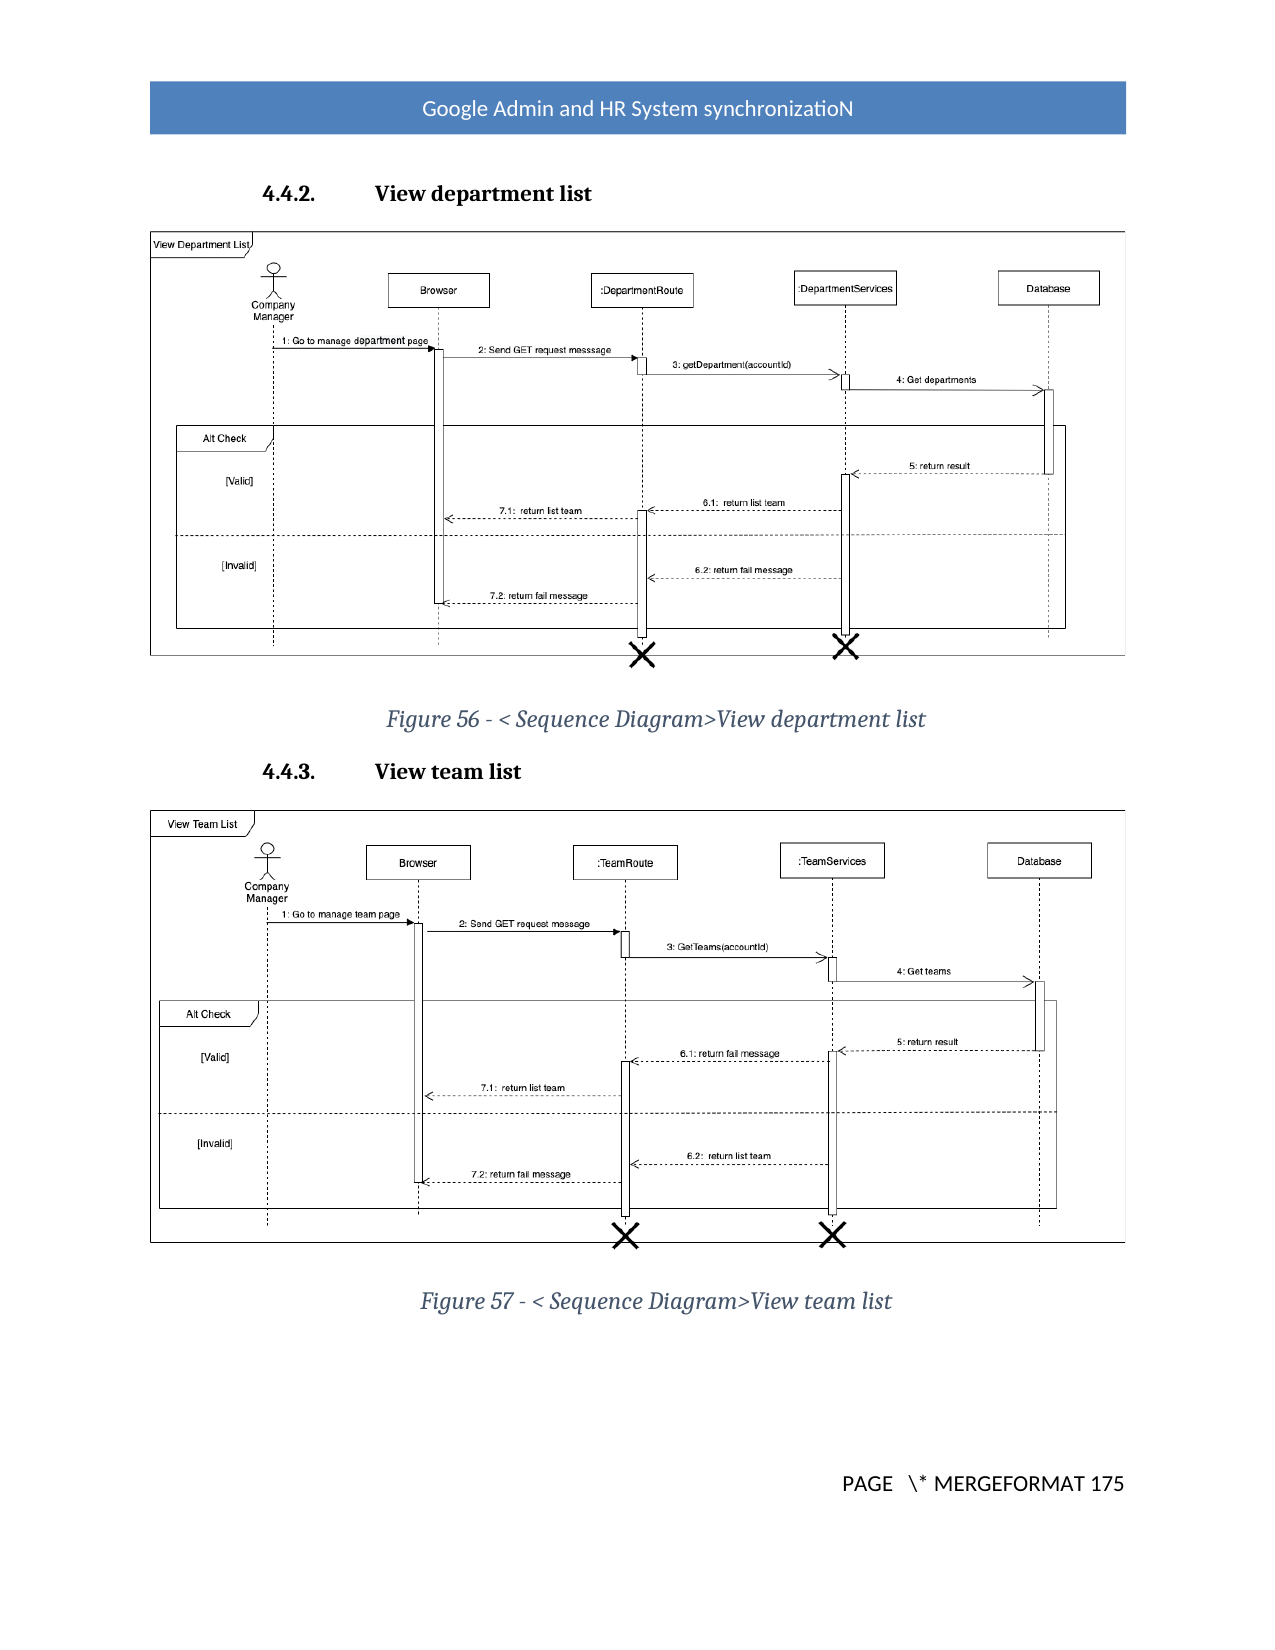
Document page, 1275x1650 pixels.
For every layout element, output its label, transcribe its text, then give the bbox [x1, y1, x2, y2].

subtitle View team list [262, 759, 1125, 785]
text Figure 56 - < Sequence Diagram>View department list [187, 705, 1125, 734]
picture [150, 231, 1125, 672]
text Figure 57 - < Sequence Diagram>View team list [187, 1287, 1125, 1316]
subtitle View department list [262, 181, 1125, 207]
picture [150, 810, 1125, 1254]
